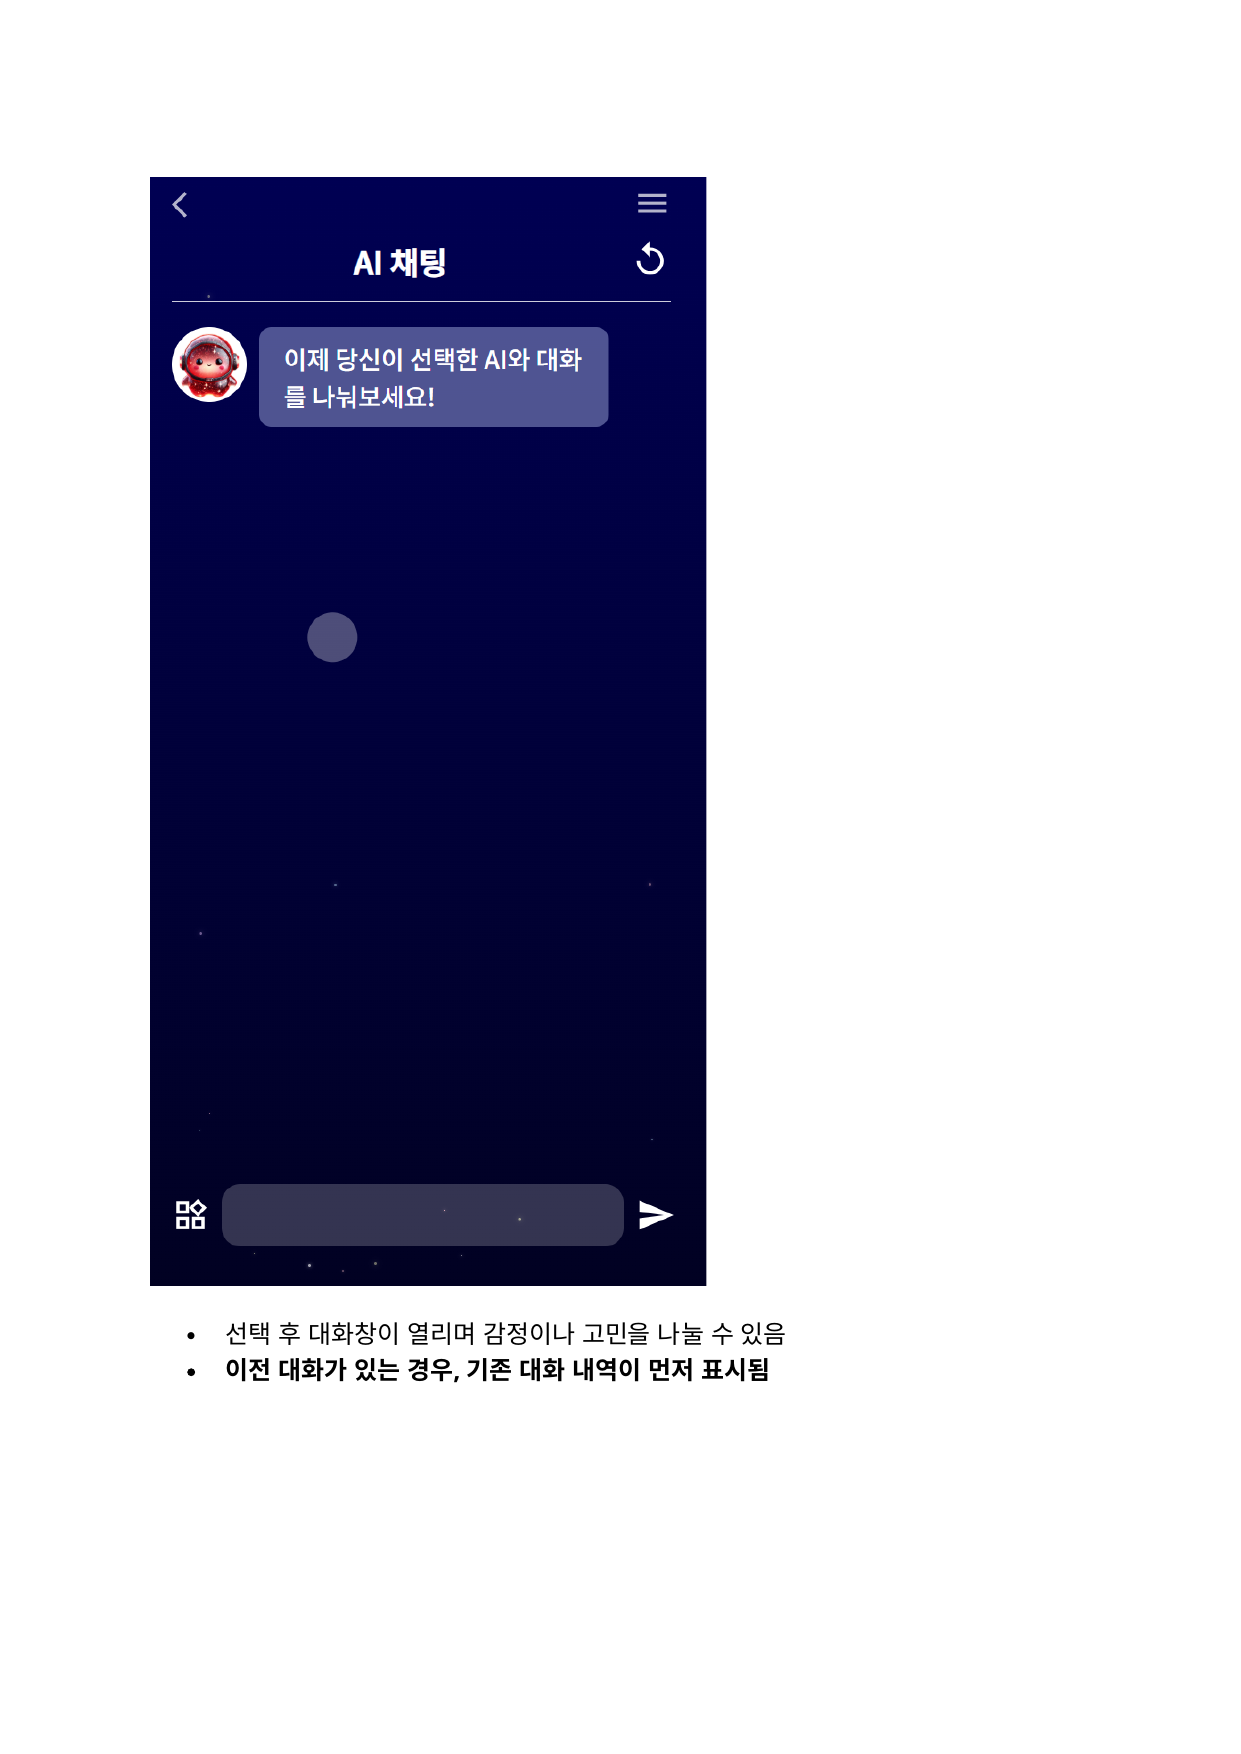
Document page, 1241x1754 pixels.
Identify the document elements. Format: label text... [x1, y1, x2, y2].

list 이전 대화가 있는 경우, 기존 대화 내역이 먼저 표시됨 [187, 1351, 1090, 1387]
picture [150, 177, 707, 1286]
list 선택 후 대화창이 열리며 감정이나 고민을 나눌 수 있음 [187, 1314, 1090, 1351]
